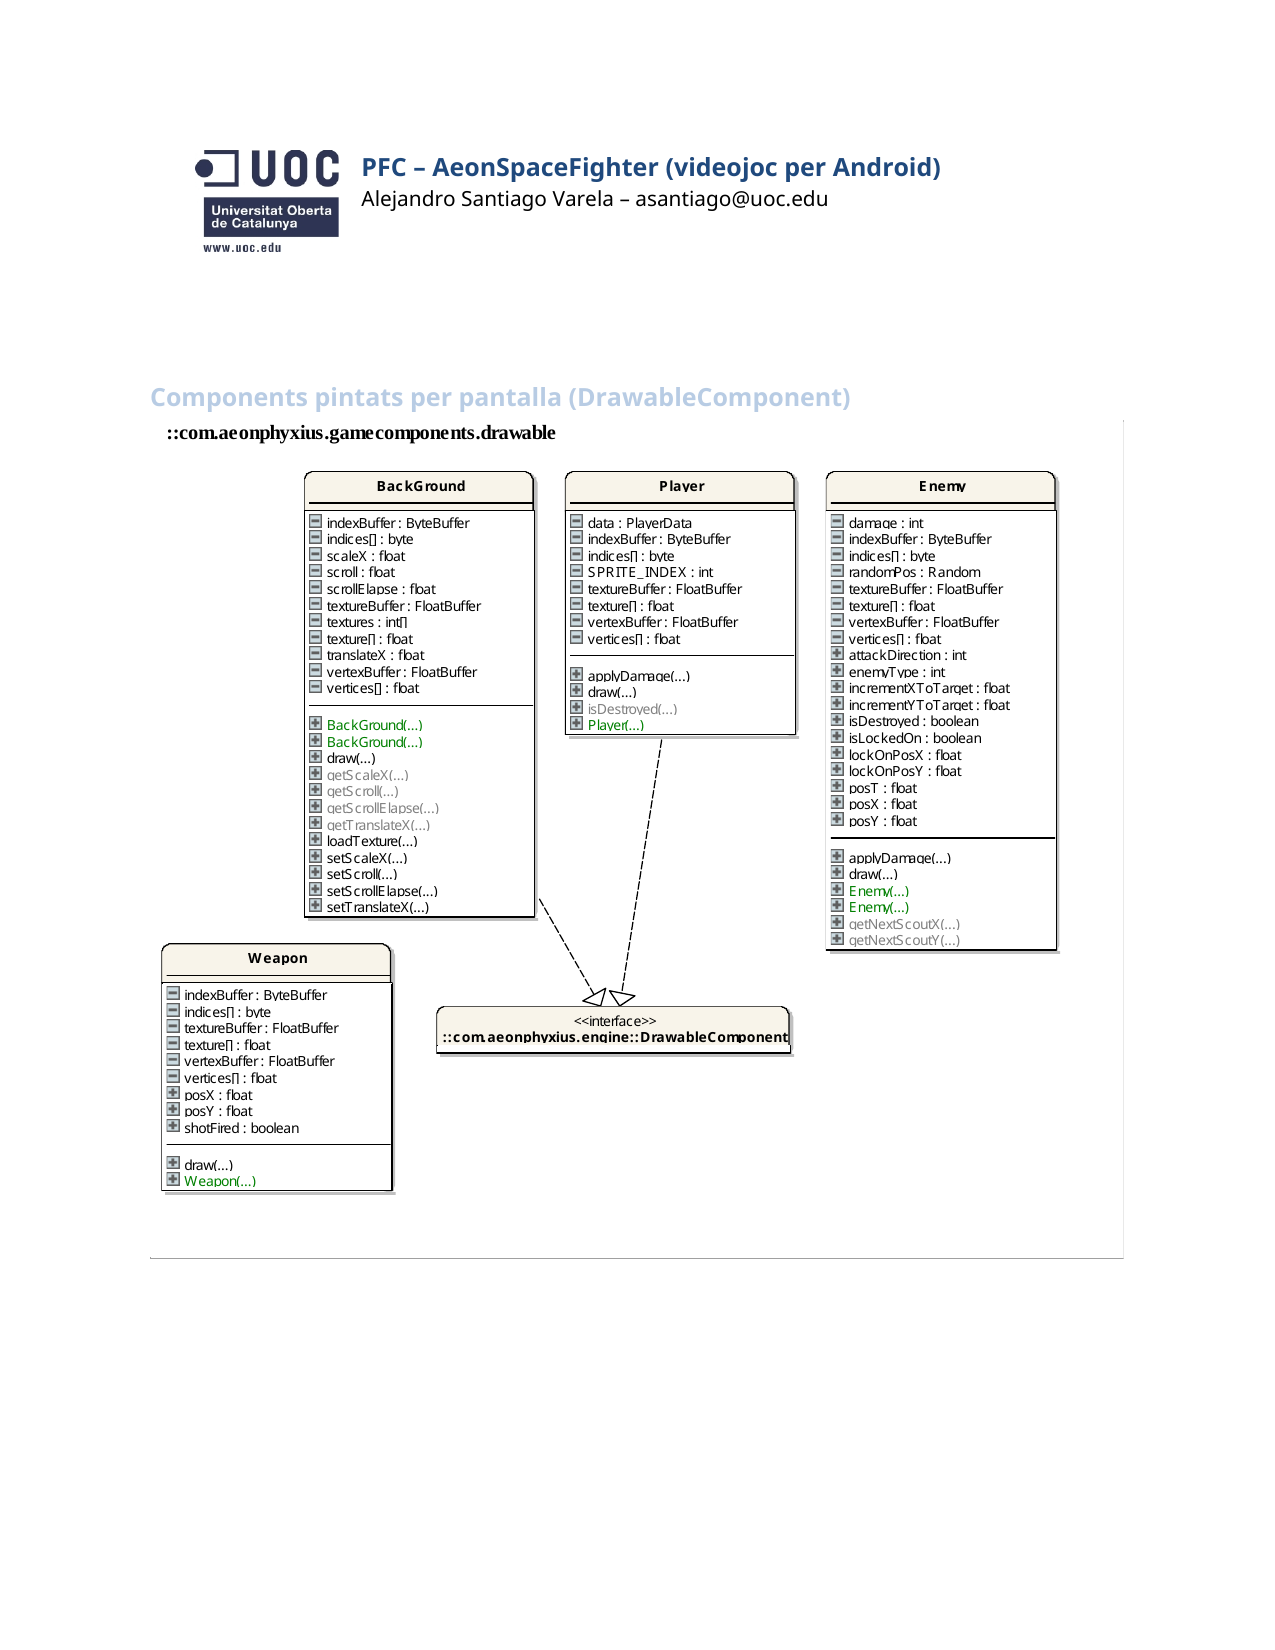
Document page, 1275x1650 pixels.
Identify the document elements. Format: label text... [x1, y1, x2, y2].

subtitle Components pintats per pantalla (DrawableComponent) [150, 380, 1125, 414]
picture [195, 150, 339, 252]
